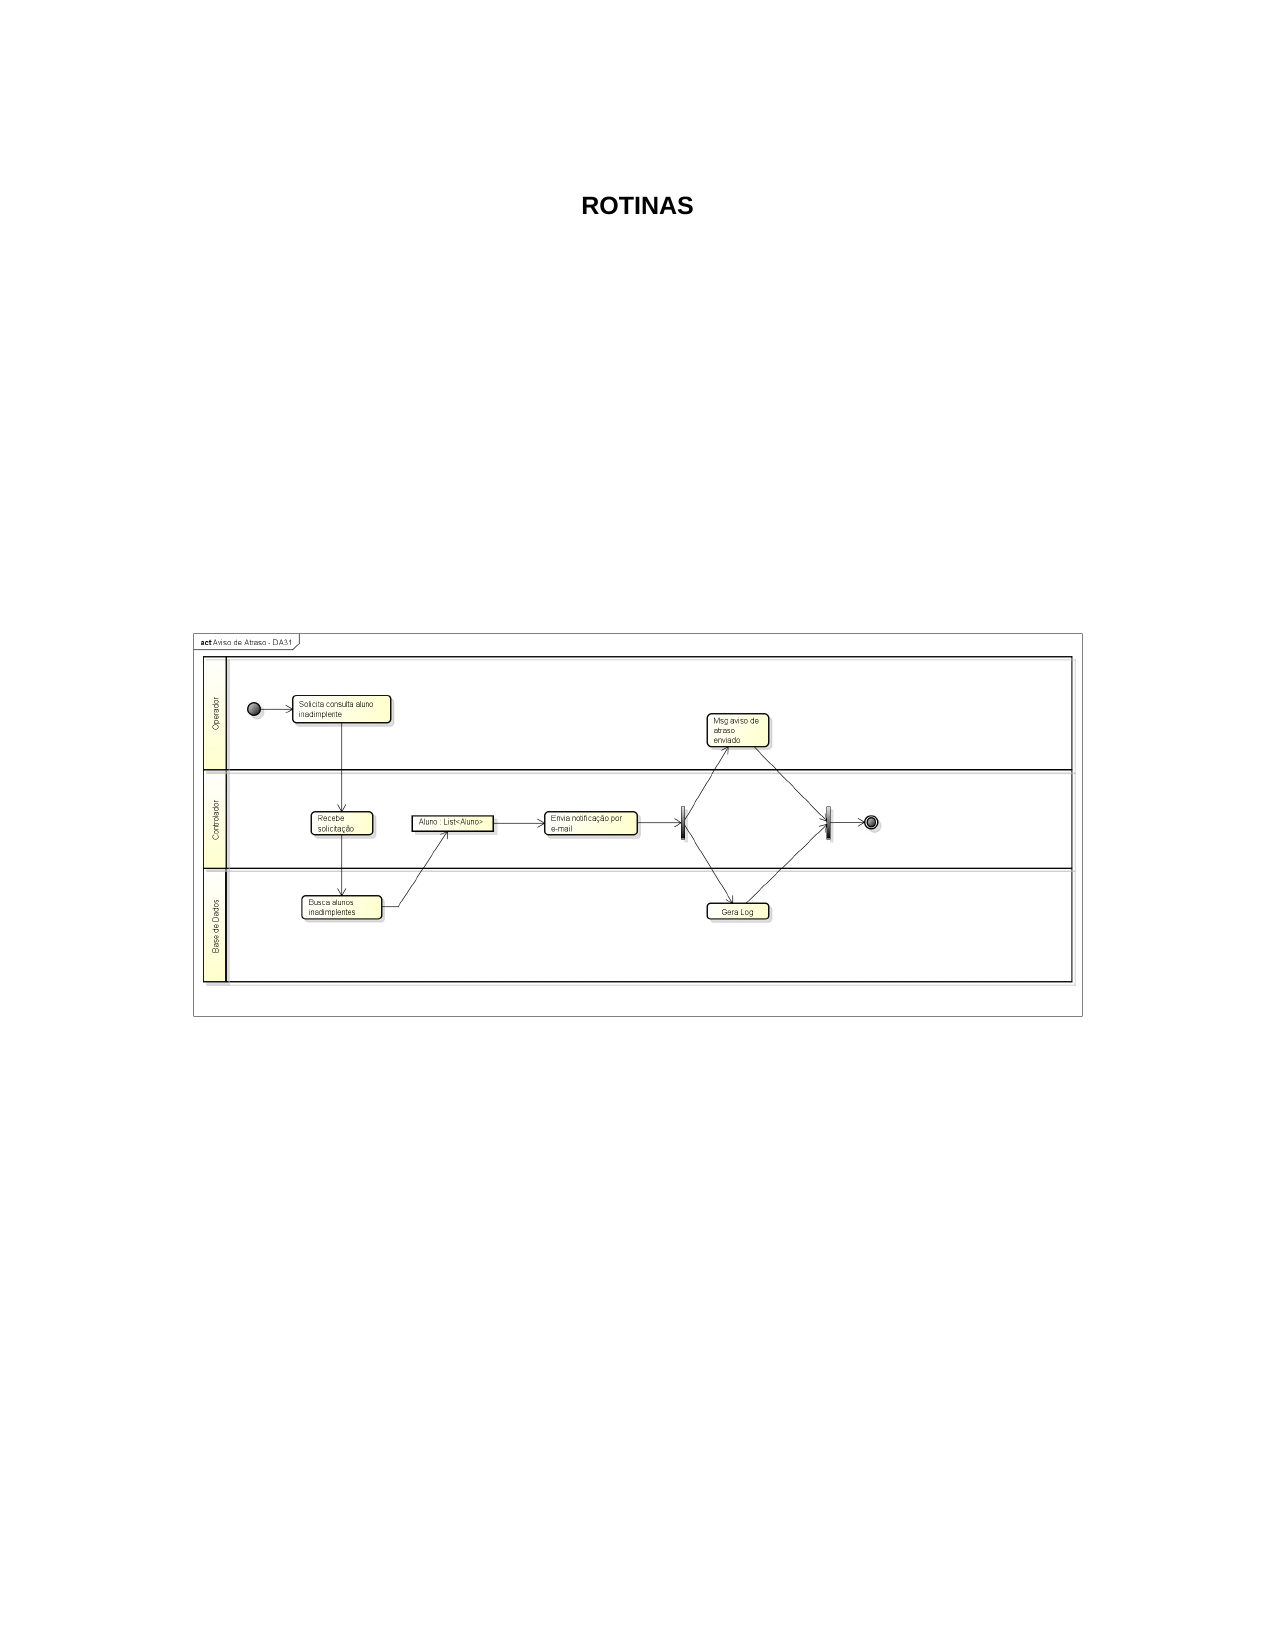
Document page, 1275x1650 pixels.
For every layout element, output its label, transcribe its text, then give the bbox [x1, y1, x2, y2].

text ROTINAS [187, 191, 1087, 220]
picture [187, 628, 1088, 1022]
